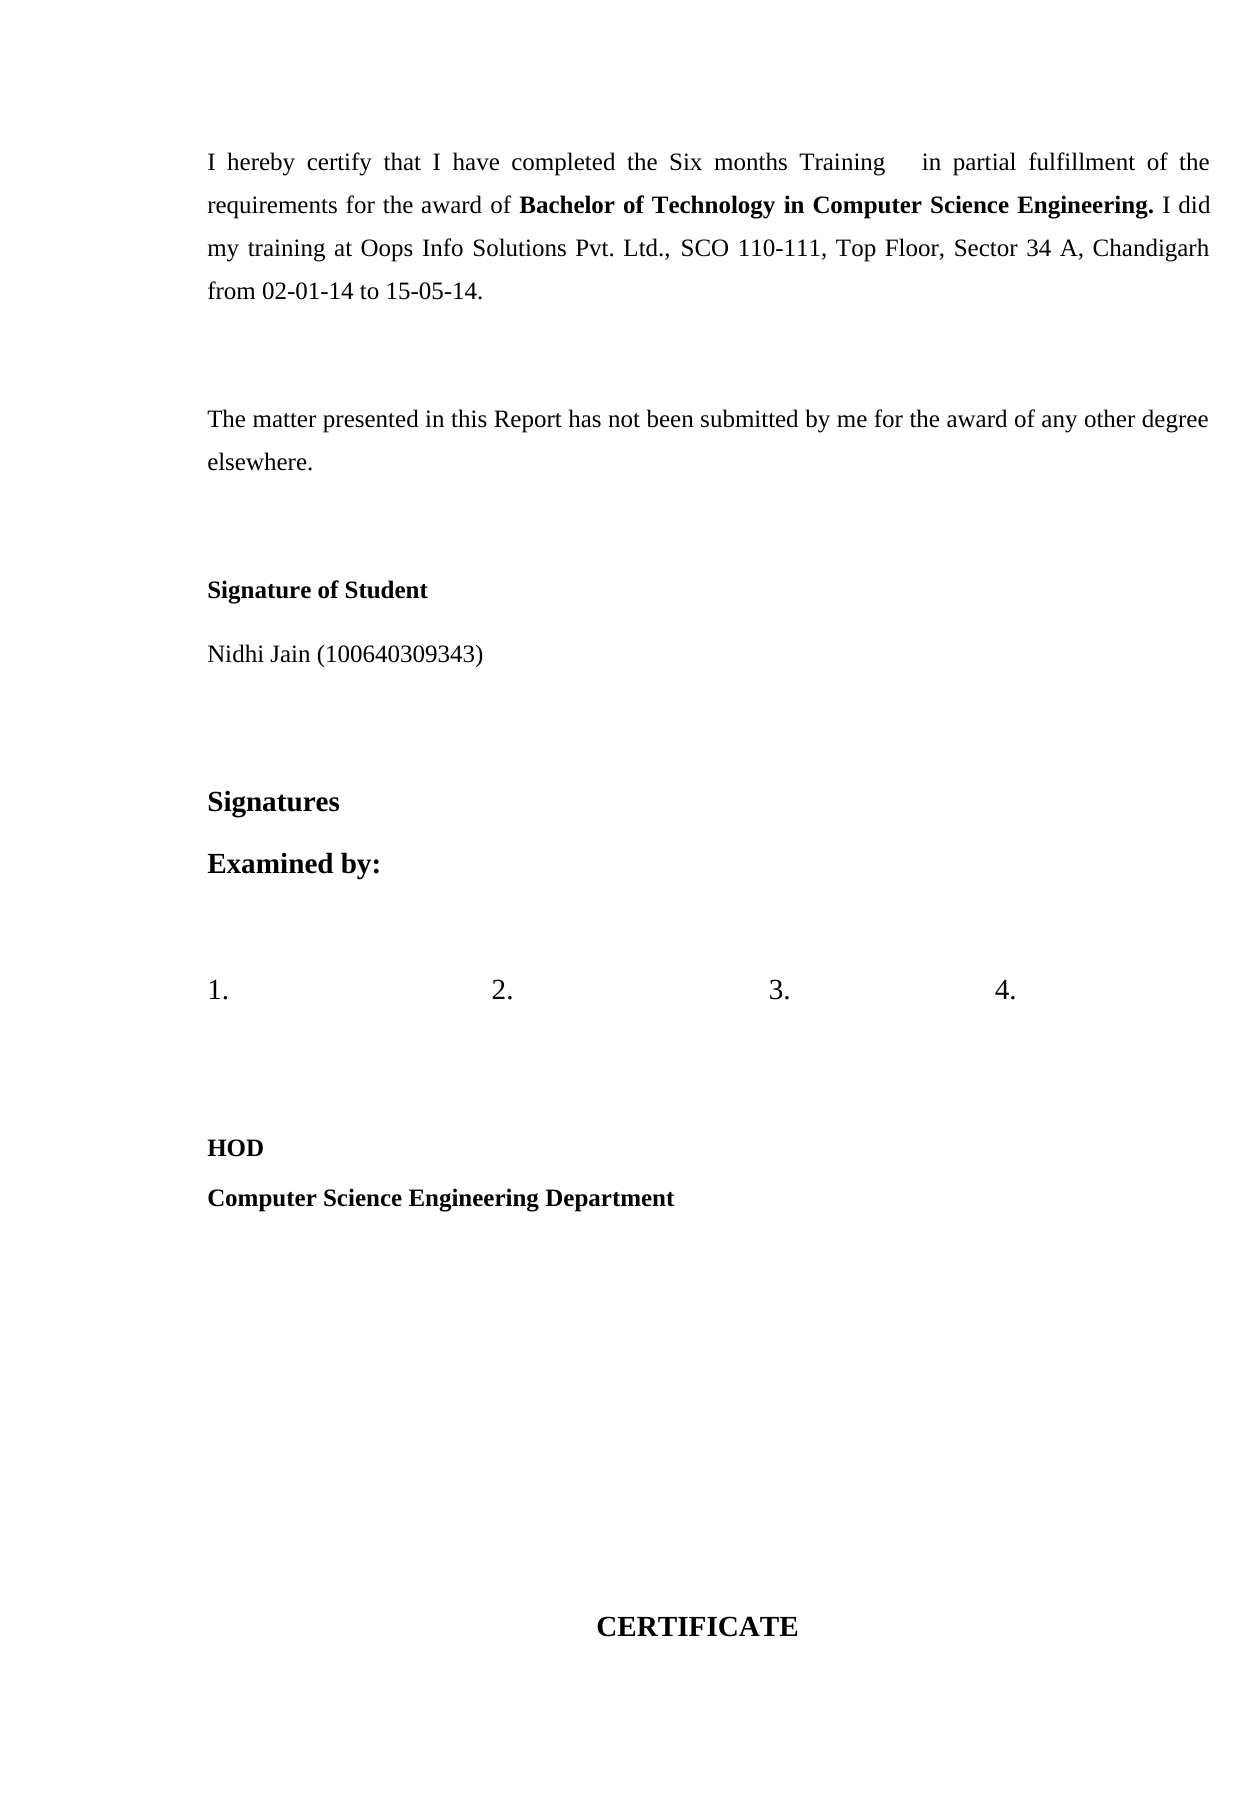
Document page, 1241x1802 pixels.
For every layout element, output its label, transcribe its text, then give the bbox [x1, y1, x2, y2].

subtitle Examined by: [207, 847, 1210, 880]
text Computer Science Engineering Department [207, 1183, 1210, 1211]
subtitle Signatures [207, 784, 1210, 817]
text I hereby certify that I have completed the Six months Training in partial fulfillment of the requirements for the award of Bachelor of Technology in Computer Science Engineering. I did my training at Oops Info Solutions Pvt. Ltd., SCO 110-111, Top Floor, Sector 34 A, Chandigarh from 02-01-14 to 15-05-14. [207, 147, 1210, 305]
text The matter presented in this Report has not been submitted by me for the award of any other degree elsewhere. [207, 404, 1210, 476]
text HOD [207, 1133, 1210, 1162]
text Signature of Student [207, 575, 1210, 604]
text Nidhi Jain (100640309343) [207, 639, 1210, 668]
subtitle CERTIFICATE [207, 1609, 1210, 1643]
subtitle 1. 2. 3. 4. [207, 972, 1210, 1006]
